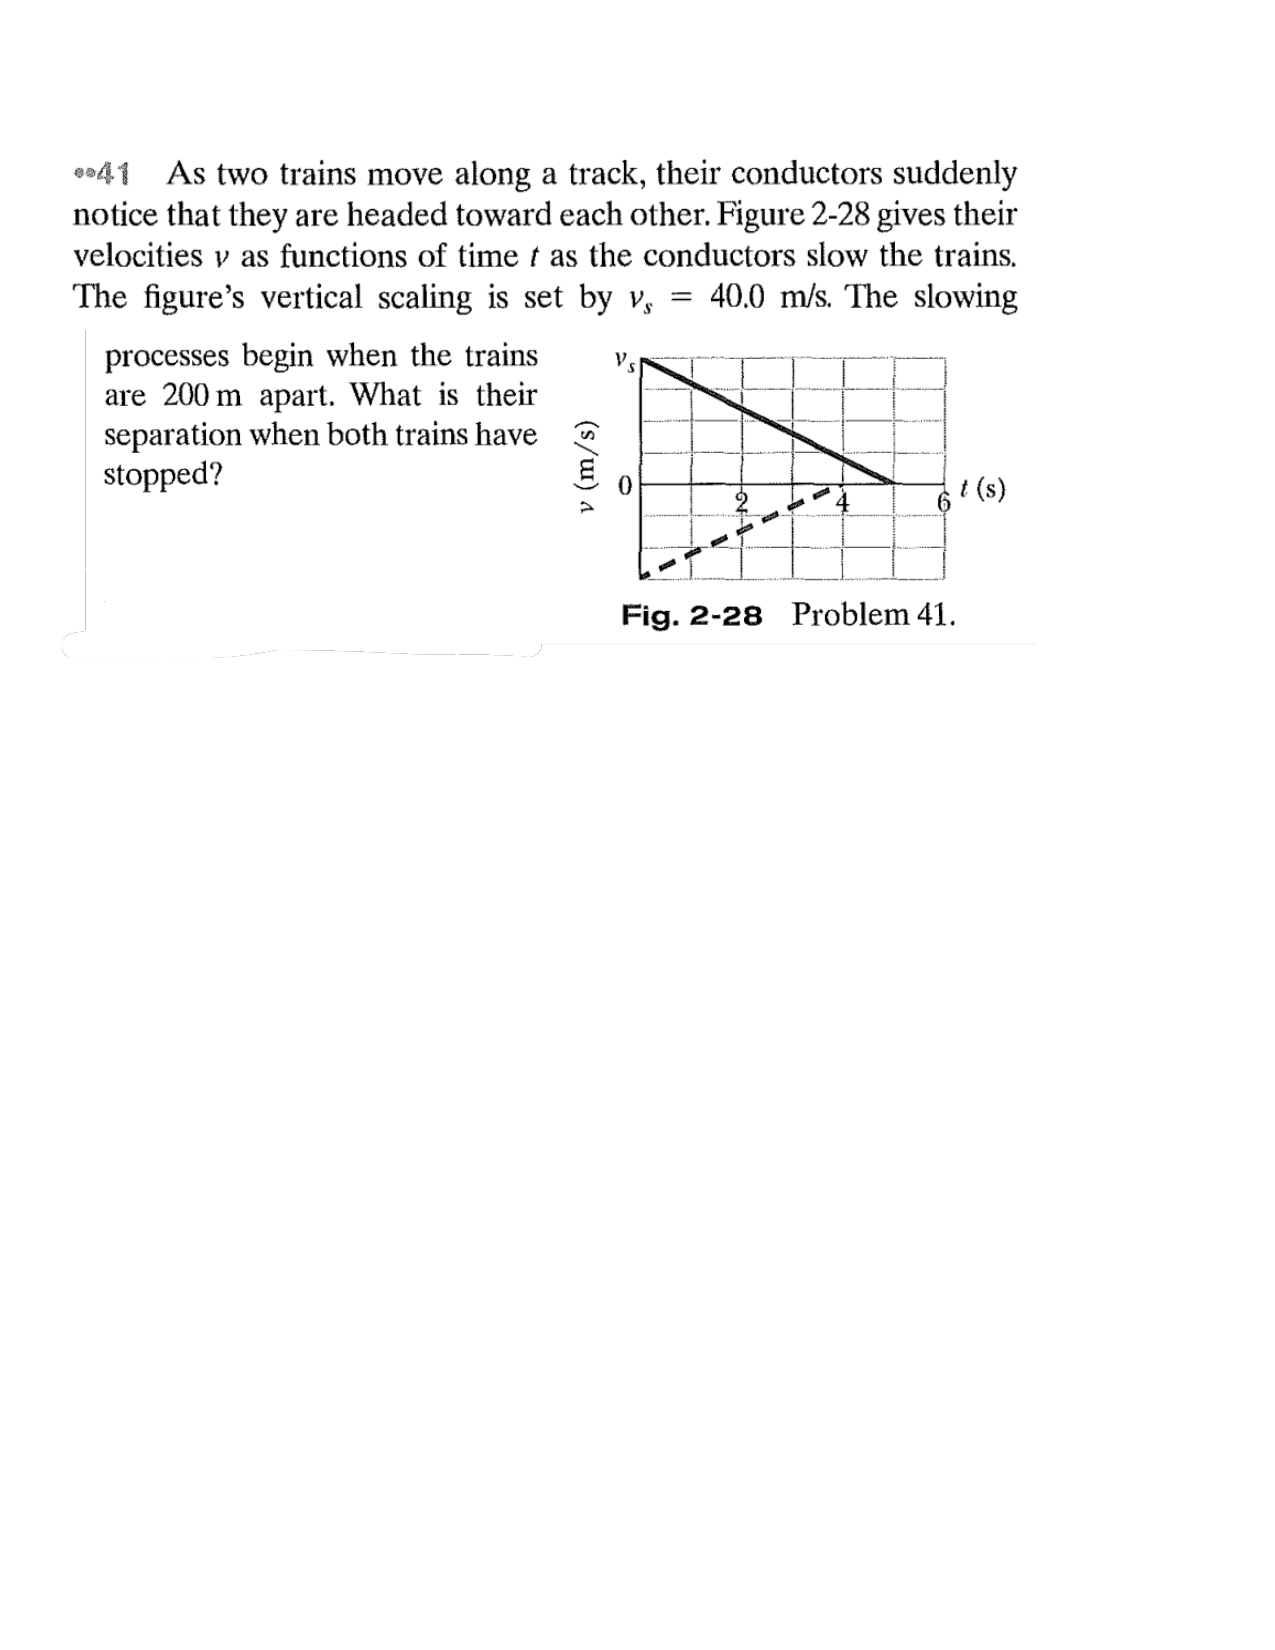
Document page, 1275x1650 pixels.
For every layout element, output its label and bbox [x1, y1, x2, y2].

picture [60, 150, 1035, 329]
picture [60, 330, 1035, 659]
